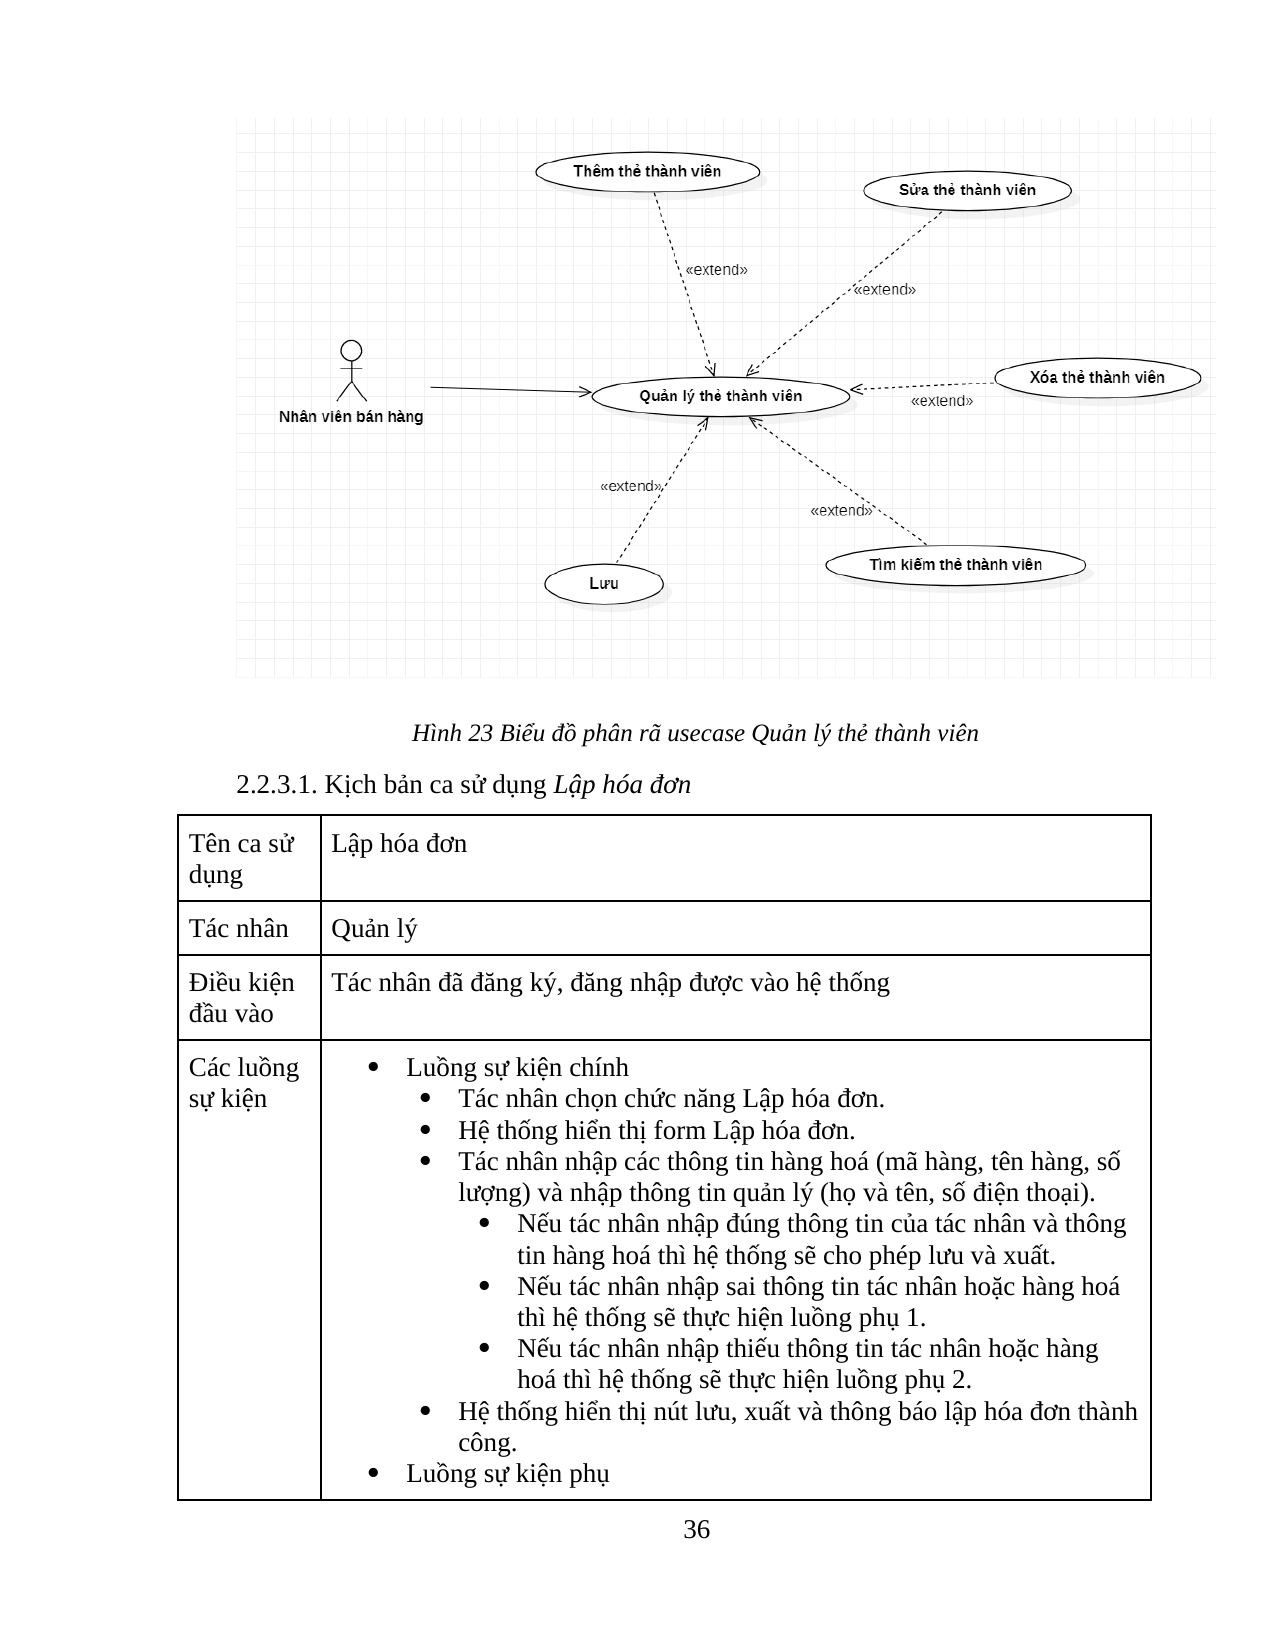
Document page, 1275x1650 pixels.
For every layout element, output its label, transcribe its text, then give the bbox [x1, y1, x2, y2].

text Hình 23 Biểu đồ phân rã usecase Quản lý thẻ thành viên [177, 718, 1157, 747]
picture [236, 118, 1216, 678]
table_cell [322, 1041, 1150, 1499]
table_cell Quản lý [322, 902, 1150, 954]
subtitle 2.2.3.1. Kịch bản ca sử dụng Lập hóa đơn [177, 768, 1157, 799]
table_cell Tác nhân đã đăng ký, đăng nhập được vào hệ thống [322, 956, 1150, 1039]
table_header Lập hóa đơn [322, 816, 1150, 899]
table_cell Tác nhân [179, 902, 320, 954]
table_cell Các luồng sự kiện [179, 1041, 320, 1499]
table_header Tên ca sử dụng [179, 816, 320, 899]
table_cell Điều kiện đầu vào [179, 956, 320, 1039]
